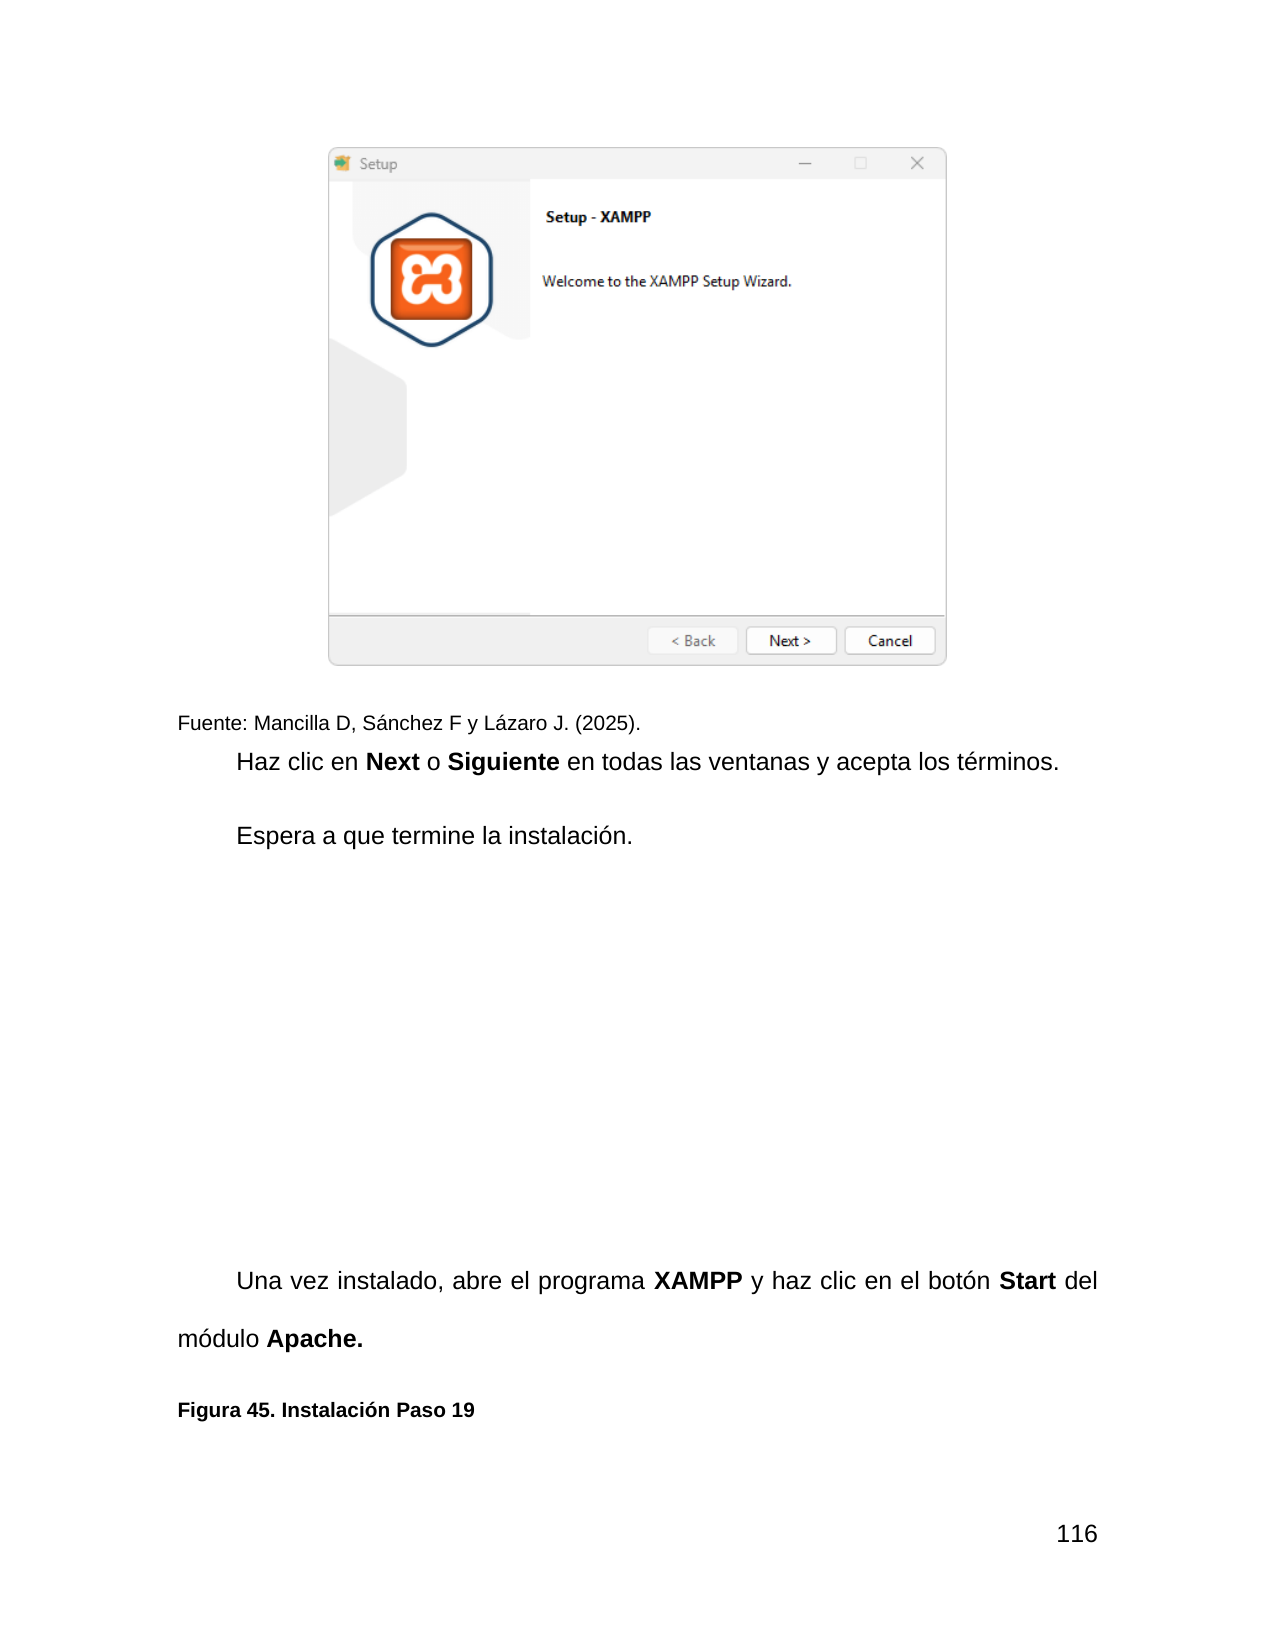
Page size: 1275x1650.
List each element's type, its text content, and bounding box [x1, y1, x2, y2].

picture [328, 147, 947, 666]
text Una vez instalado, abre el programa XAMPP y haz clic en el botón Start del módulo Apache. [177, 1266, 1098, 1353]
text Fuente: Mancilla D, Sánchez F y Lázaro J. (2025). [177, 711, 1098, 735]
text Figura 45. Instalación Paso 19 [177, 1398, 1098, 1422]
text Haz clic en Next o Siguiente en todas las ventanas y acepta los términos. [177, 747, 1098, 776]
text Espera a que termine la instalación. [177, 821, 1098, 850]
